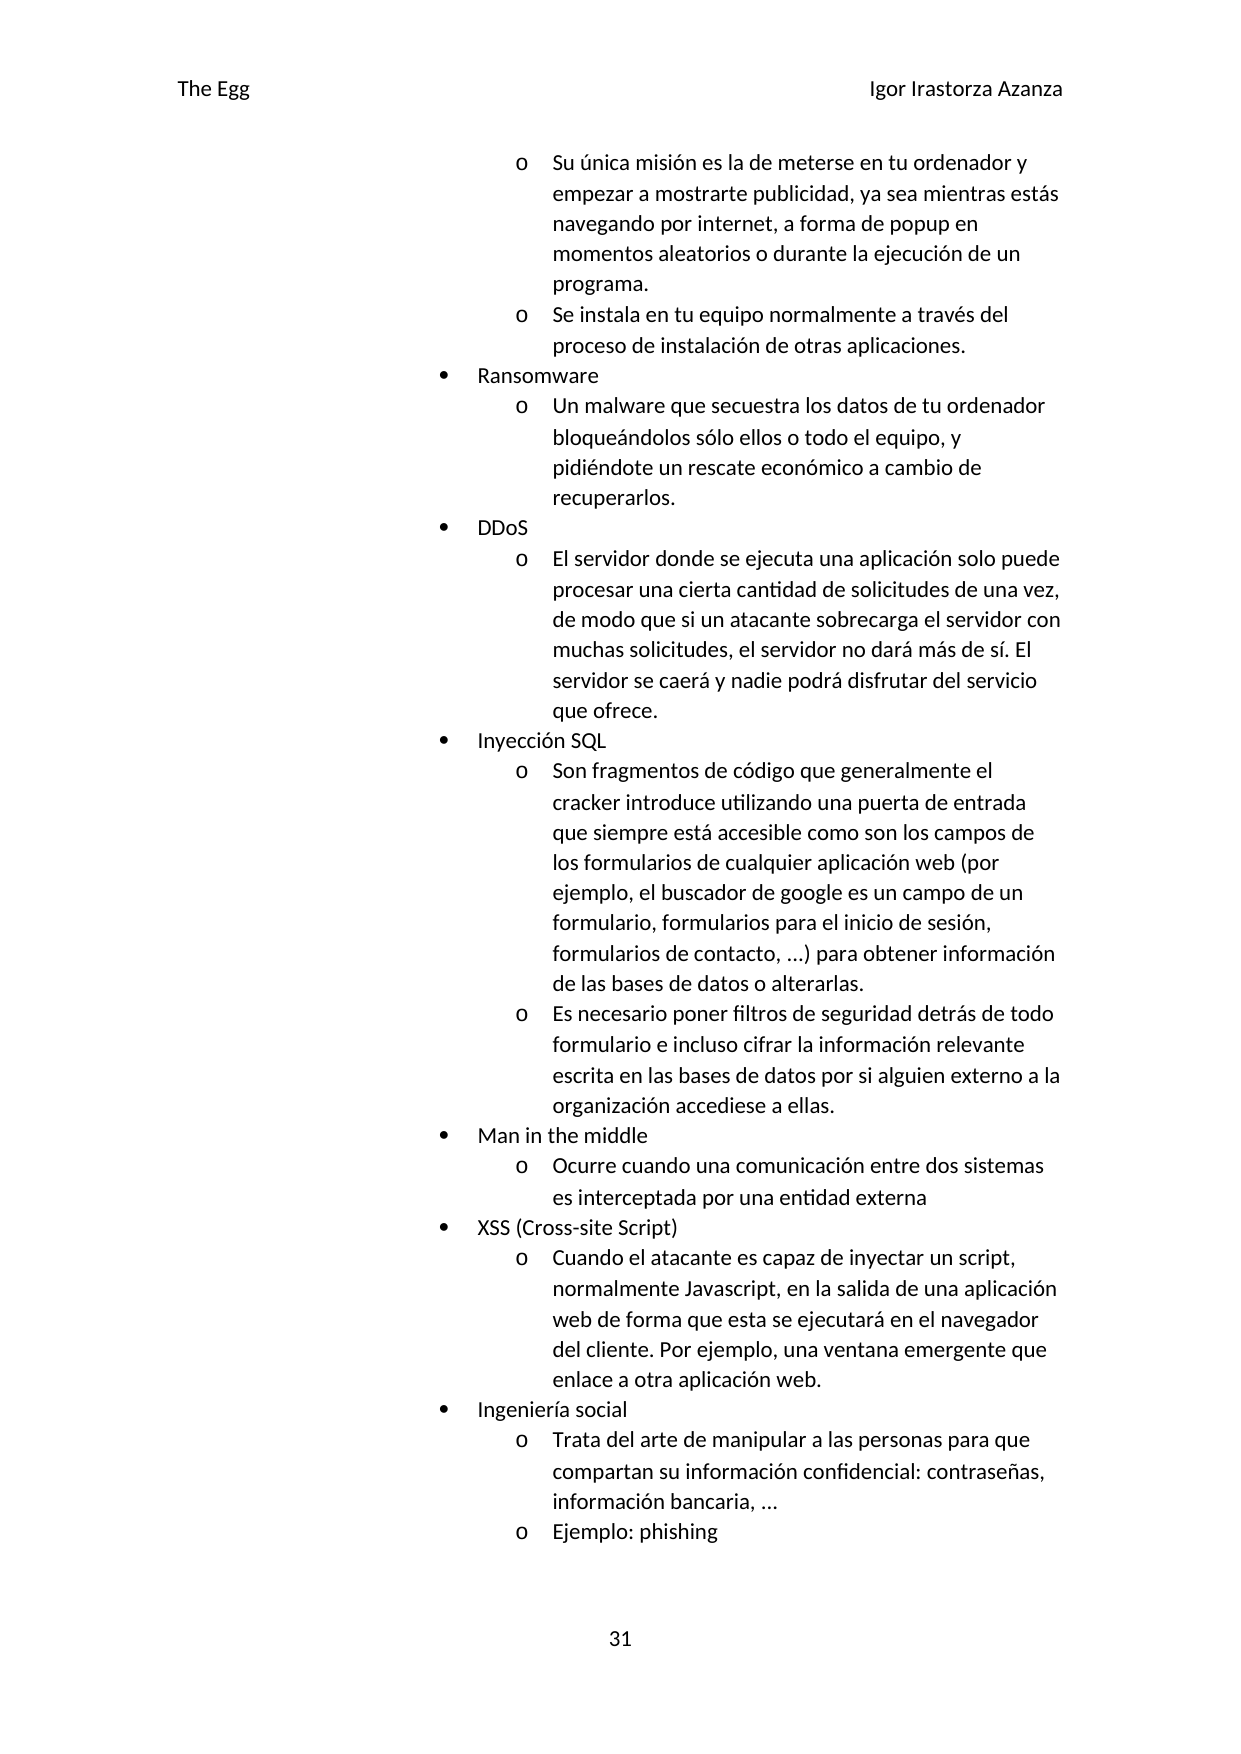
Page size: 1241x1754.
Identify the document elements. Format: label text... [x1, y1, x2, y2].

list Ocurre cuando una comunicación entre dos sistemas es interceptada por una entidad externa [515, 1151, 1063, 1211]
list Cuando el atacante es capaz de inyectar un script, normalmente Javascript, en la salida de una aplicación web de forma que esta se ejecutará en el navegador del cliente. Por ejemplo, una ventana emergente que enlace a otra aplicación web. [515, 1243, 1063, 1393]
list Ejemplo: phishing [515, 1517, 1063, 1546]
list Inyección SQL [440, 726, 1063, 754]
list DDoS [440, 513, 1063, 542]
list Se instala en tu equipo normalmente a través del proceso de instalación de otras aplicaciones. [515, 300, 1063, 359]
list Un malware que secuestra los datos de tu ordenador bloqueándolos sólo ellos o todo el equipo, y pidiéndote un rescate económico a cambio de recuperarlos. [515, 392, 1063, 511]
list Son fragmentos de código que generalmente el cracker introduce utilizando una puerta de entrada que siempre está accesible como son los campos de los formularios de cualquier aplicación web (por ejemplo, el buscador de google es un campo de un formulario, formularios para el inicio de sesión, formularios de contacto, ...) para obtener información de las bases de datos o alterarlas. [515, 756, 1063, 997]
list Su única misión es la de meterse en tu ordenador y empezar a mostrarte publicidad, ya sea mientras estás navegando por internet, a forma de popup en momentos aleatorios o durante la ejecución de un programa. [515, 148, 1063, 298]
list Es necesario poner filtros de seguridad detrás de todo formulario e incluso cifrar la información relevante escrita en las bases de datos por si alguien externo a la organización accediese a ellas. [515, 999, 1063, 1119]
list Man in the middle [440, 1121, 1063, 1149]
list Ingeniería social [440, 1395, 1063, 1423]
list Ransomware [440, 361, 1063, 389]
list Trata del arte de manipular a las personas para que compartan su información confidencial: contraseñas, información bancaria, ... [515, 1426, 1063, 1515]
list El servidor donde se ejecuta una aplicación solo puede procesar una cierta cantidad de solicitudes de una vez, de modo que si un atacante sobrecarga el servidor con muchas solicitudes, el servidor no dará más de sí. El servidor se caerá y nadie podrá disfrutar del servicio que ofrece. [515, 544, 1063, 724]
list XSS (Cross-site Script) [440, 1213, 1063, 1241]
